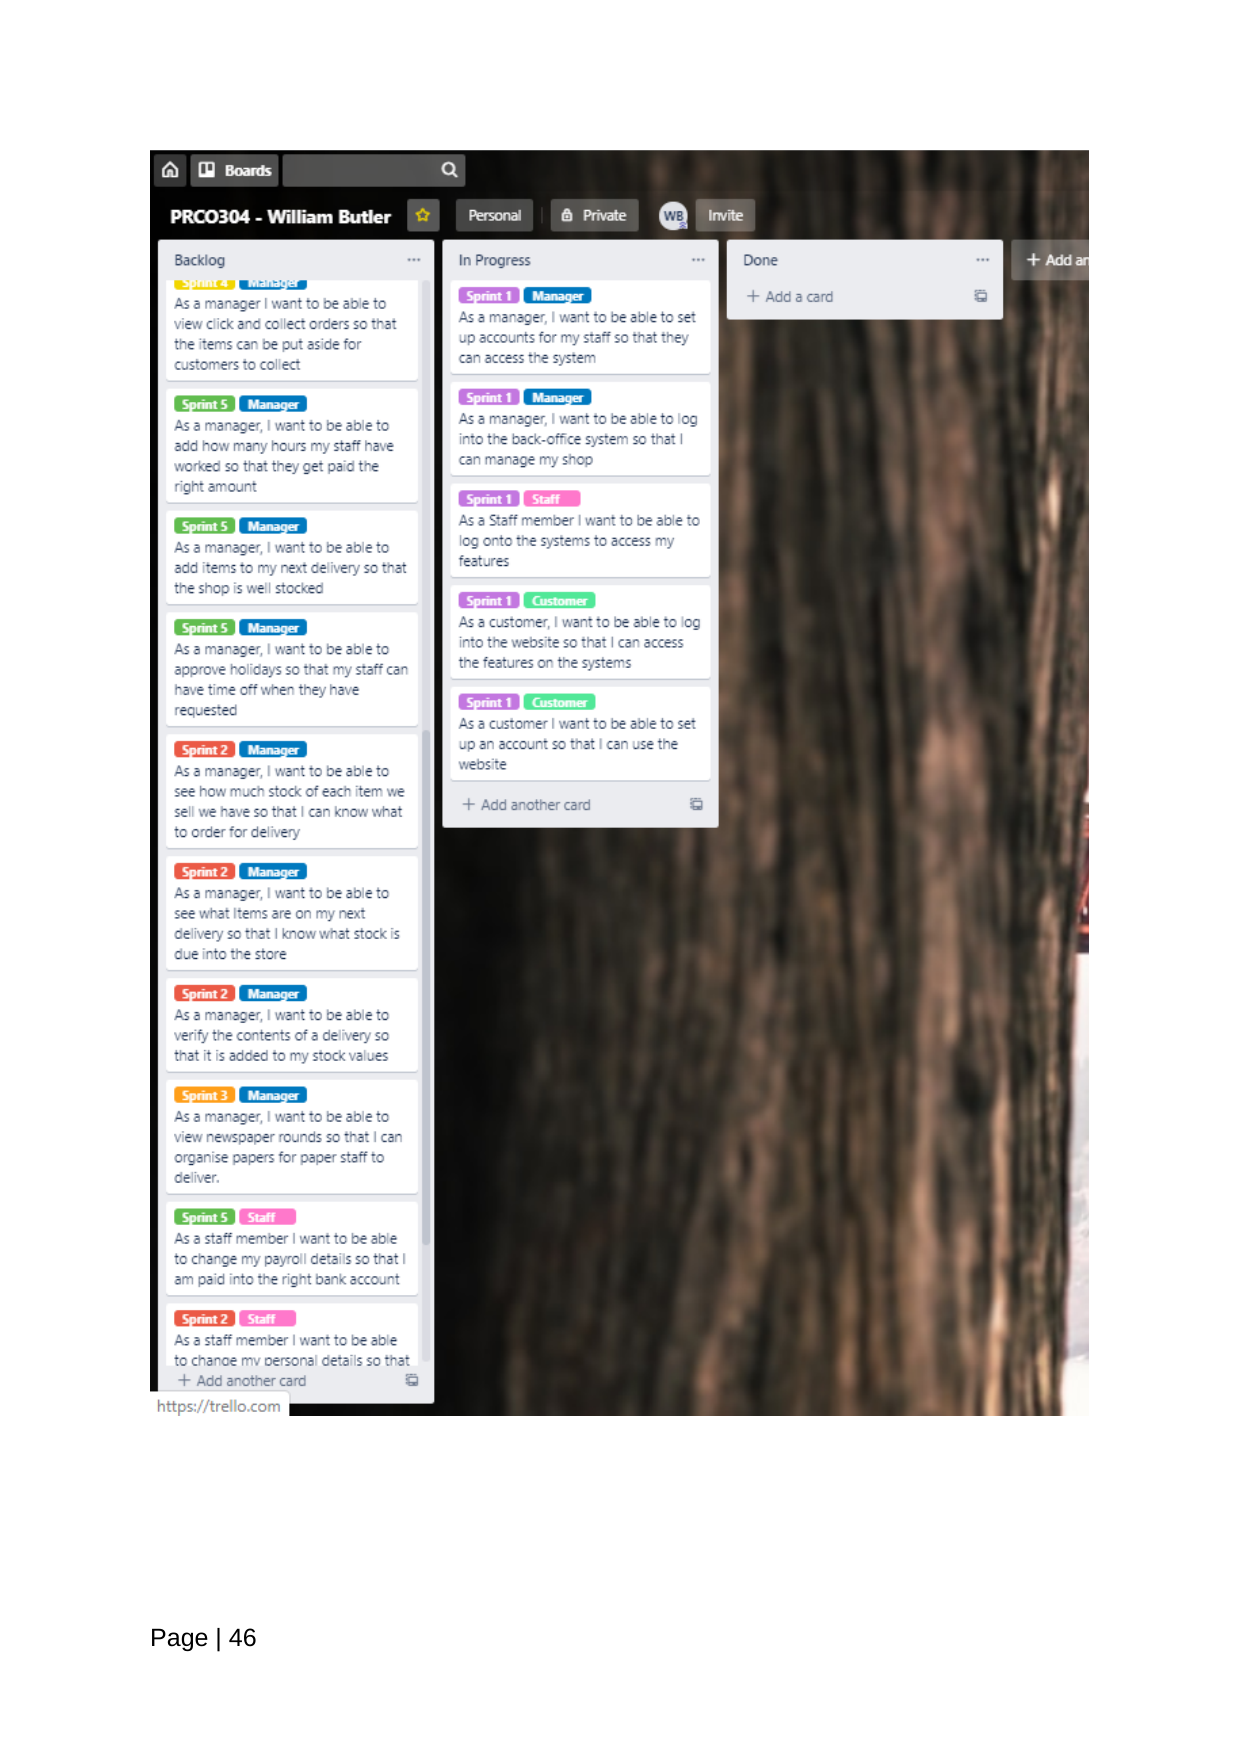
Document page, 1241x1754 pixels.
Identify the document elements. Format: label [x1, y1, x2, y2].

picture [150, 150, 1089, 1416]
